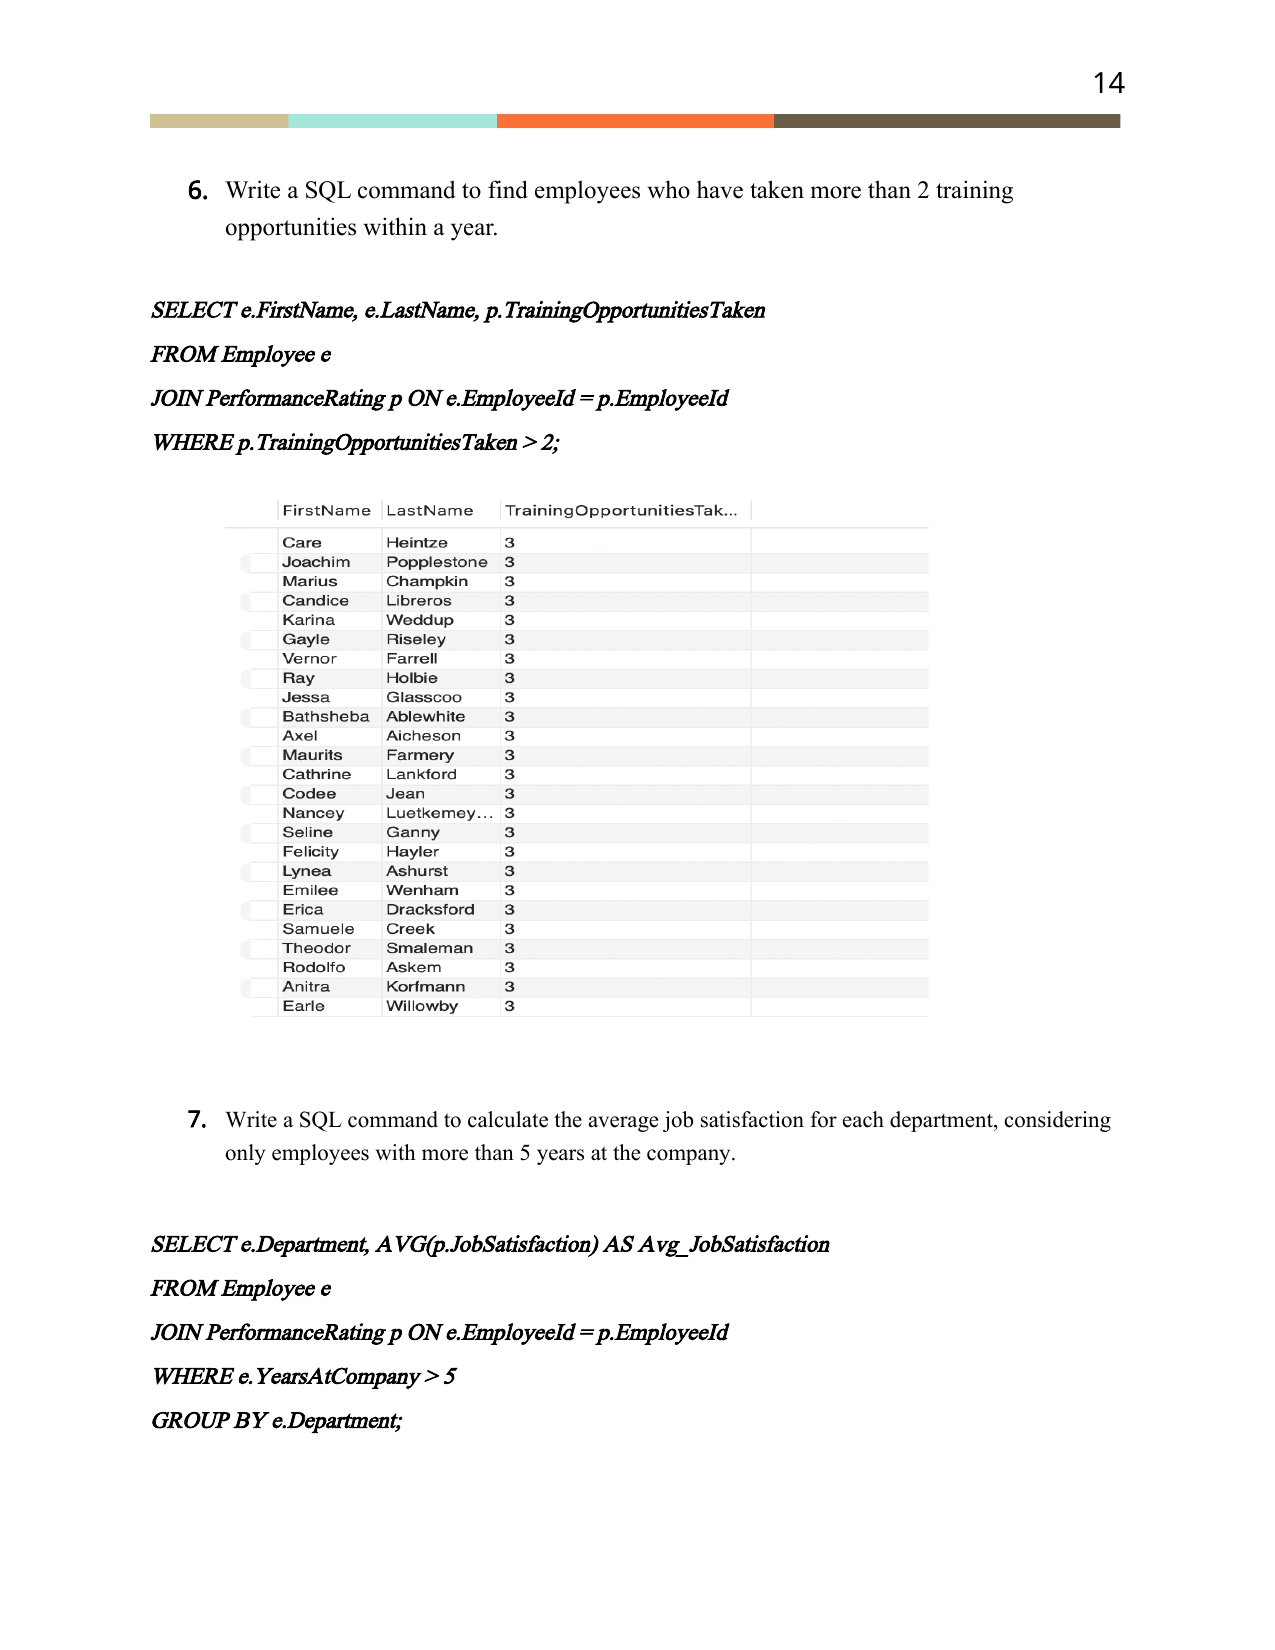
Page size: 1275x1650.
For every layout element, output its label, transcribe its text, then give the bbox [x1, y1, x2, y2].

list Write a SQL command to calculate the average job satisfaction for each department, considering only employees with more than 5 years at the company. [187, 1102, 1125, 1165]
text SELECT e.Department, AVG(p.JobSatisfaction) AS Avg_JobSatisfaction [150, 1230, 1125, 1256]
text SELECT e.FirstName, e.LastName, p.TrainingOpportunitiesTaken [150, 296, 1125, 322]
text JOIN PerformanceRating p ON e.EmployeeId = p.EmployeeId [150, 384, 1125, 410]
text WHERE e.YearsAtCompany > 5 [150, 1362, 1125, 1388]
text WHERE p.TrainingOpportunitiesTaken > 2; [150, 428, 1125, 454]
picture [150, 114, 1121, 128]
text JOIN PerformanceRating p ON e.EmployeeId = p.EmployeeId [150, 1318, 1125, 1344]
picture [225, 492, 929, 1017]
list Write a SQL command to find employees who have taken more than 2 training opportunities within a year. [187, 172, 1125, 241]
text FROM Employee e [150, 340, 1125, 366]
text GROUP BY e.Department; [150, 1406, 1125, 1433]
text FROM Employee e [150, 1274, 1125, 1300]
